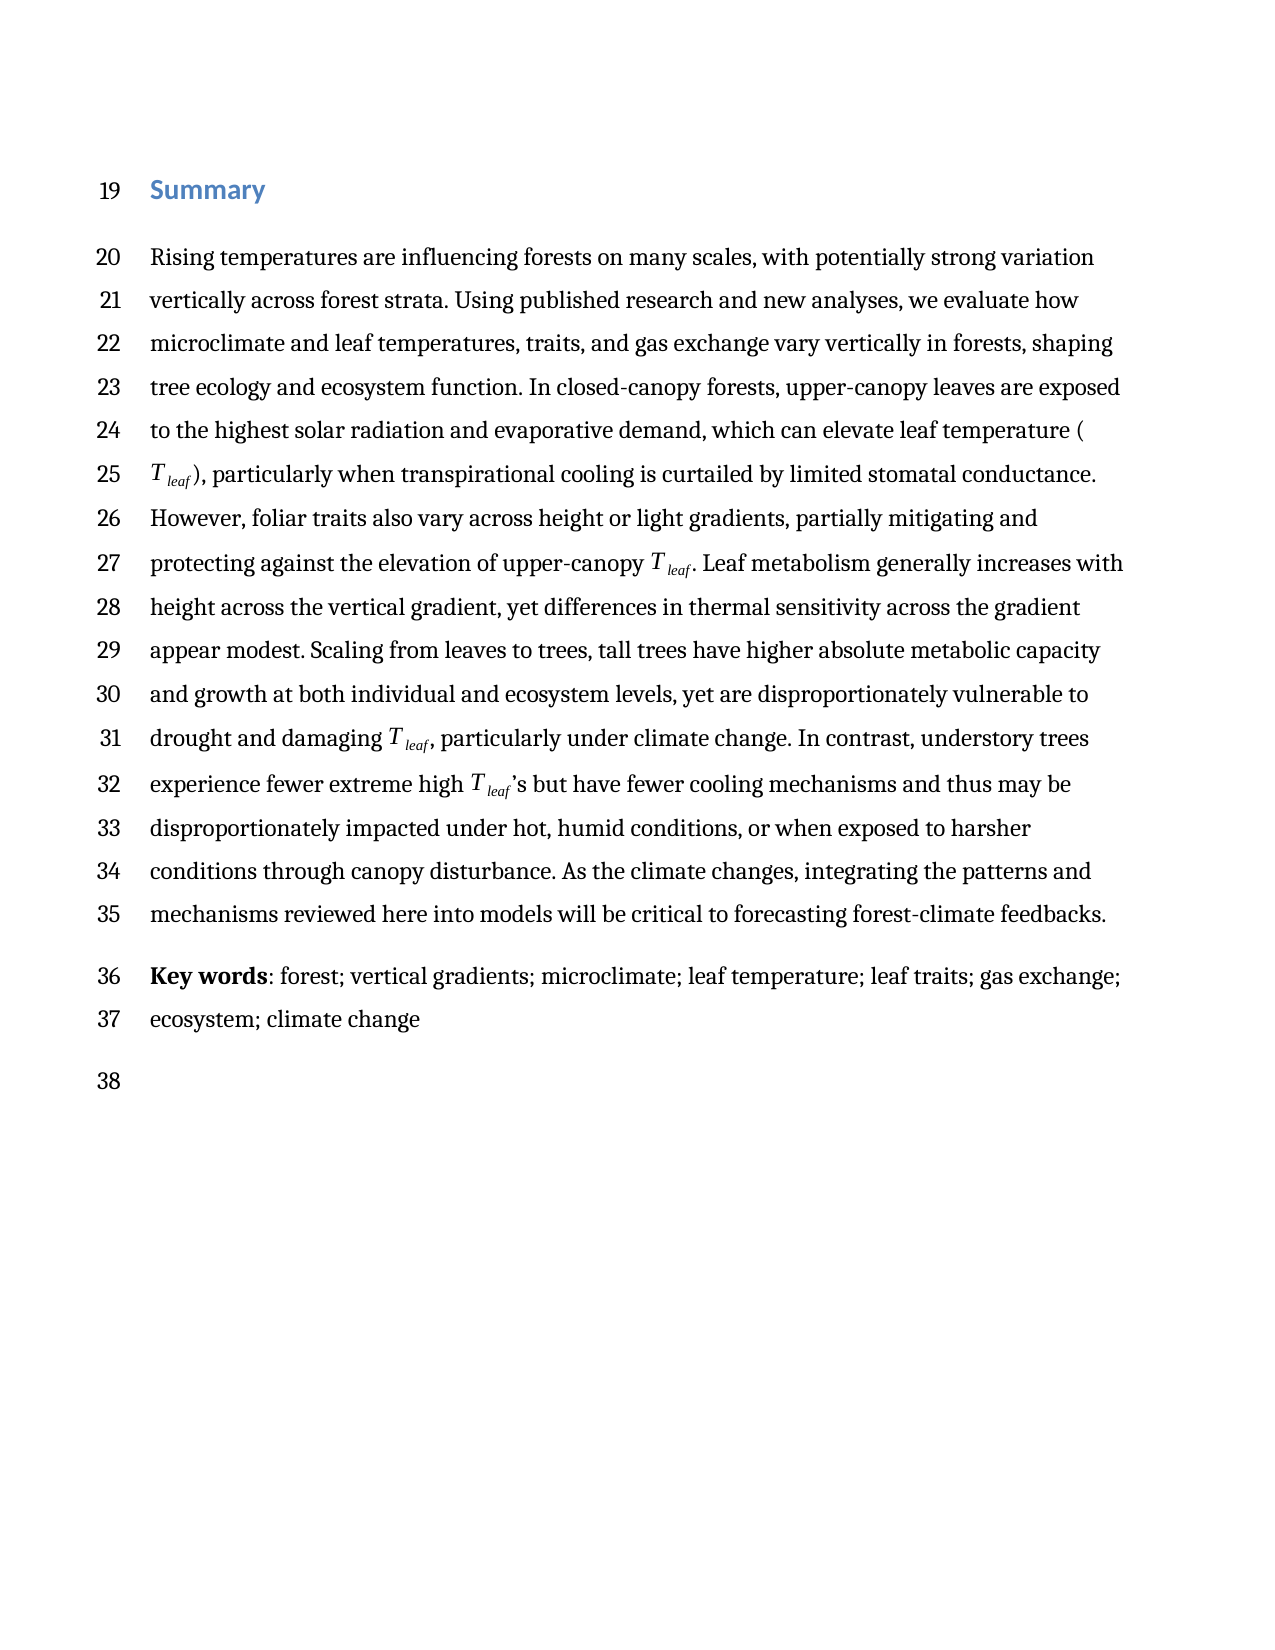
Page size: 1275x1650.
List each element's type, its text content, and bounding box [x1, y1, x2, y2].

subtitle Summary [150, 171, 1125, 206]
text Key words: forest; vertical gradients; microclimate; leaf temperature; leaf traits; gas exchange; ecosystem; climate change [150, 962, 1125, 1034]
text Rising temperatures are influencing forests on many scales, with potentially strong variation vertically across forest strata. Using published research and new analyses, we evaluate how microclimate and leaf temperatures, traits, and gas exchange vary vertically in forests, shaping tree ecology and ecosystem function. In closed-canopy forests, upper-canopy leaves are exposed to the highest solar radiation and evaporative demand, which can elevate leaf temperature (), particularly when transpirational cooling is curtailed by limited stomatal conductance. However, foliar traits also vary across height or light gradients, partially mitigating and protecting against the elevation of upper-canopy . Leaf metabolism generally increases with height across the vertical gradient, yet differences in thermal sensitivity across the gradient appear modest. Scaling from leaves to trees, tall trees have higher absolute metabolic capacity and growth at both individual and ecosystem levels, yet are disproportionately vulnerable to drought and damaging , particularly under climate change. In contrast, understory trees experience fewer extreme high ’s but have fewer cooling mechanisms and thus may be disproportionately impacted under hot, humid conditions, or when exposed to harsher conditions through canopy disturbance. As the climate changes, integrating the patterns and mechanisms reviewed here into models will be critical to forecasting forest-climate feedbacks. [150, 243, 1125, 929]
